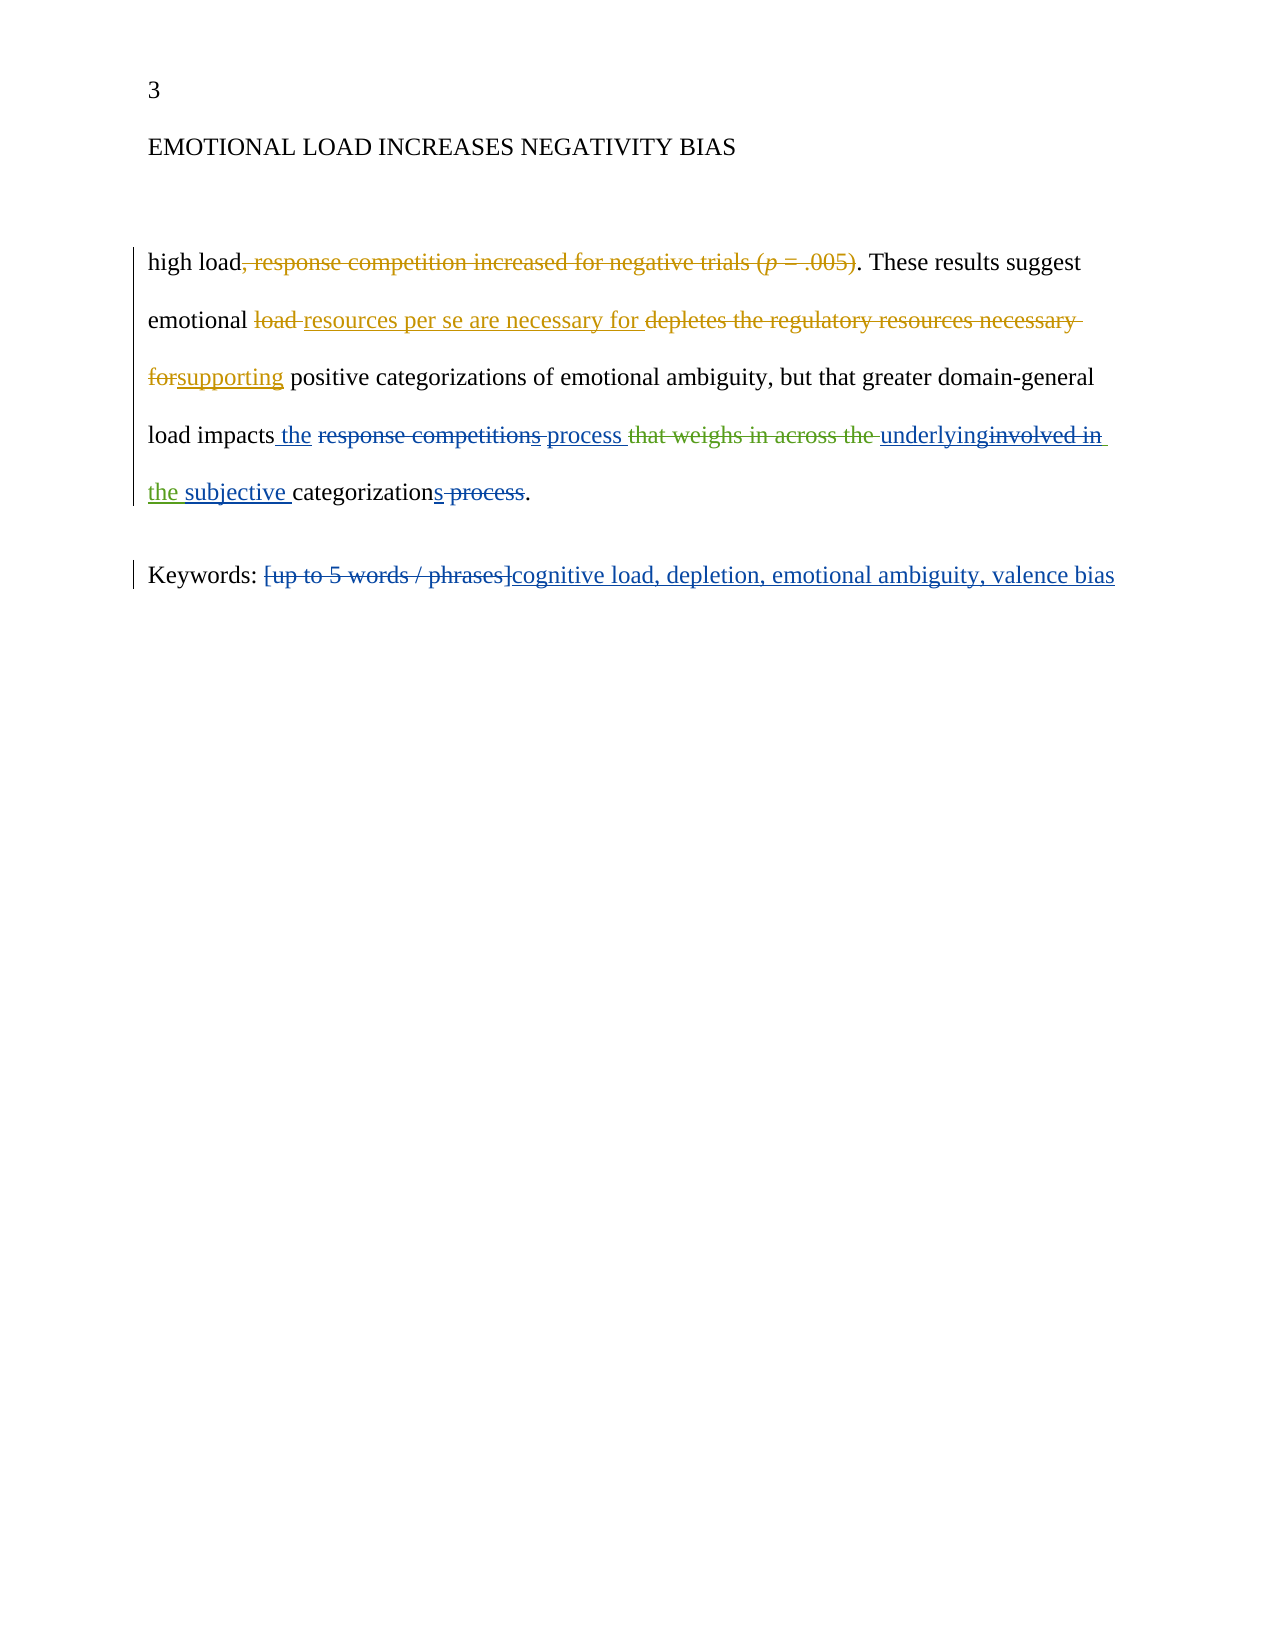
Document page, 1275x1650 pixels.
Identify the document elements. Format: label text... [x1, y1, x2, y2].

text Keywords: [148, 560, 1127, 589]
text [148, 247, 1127, 506]
